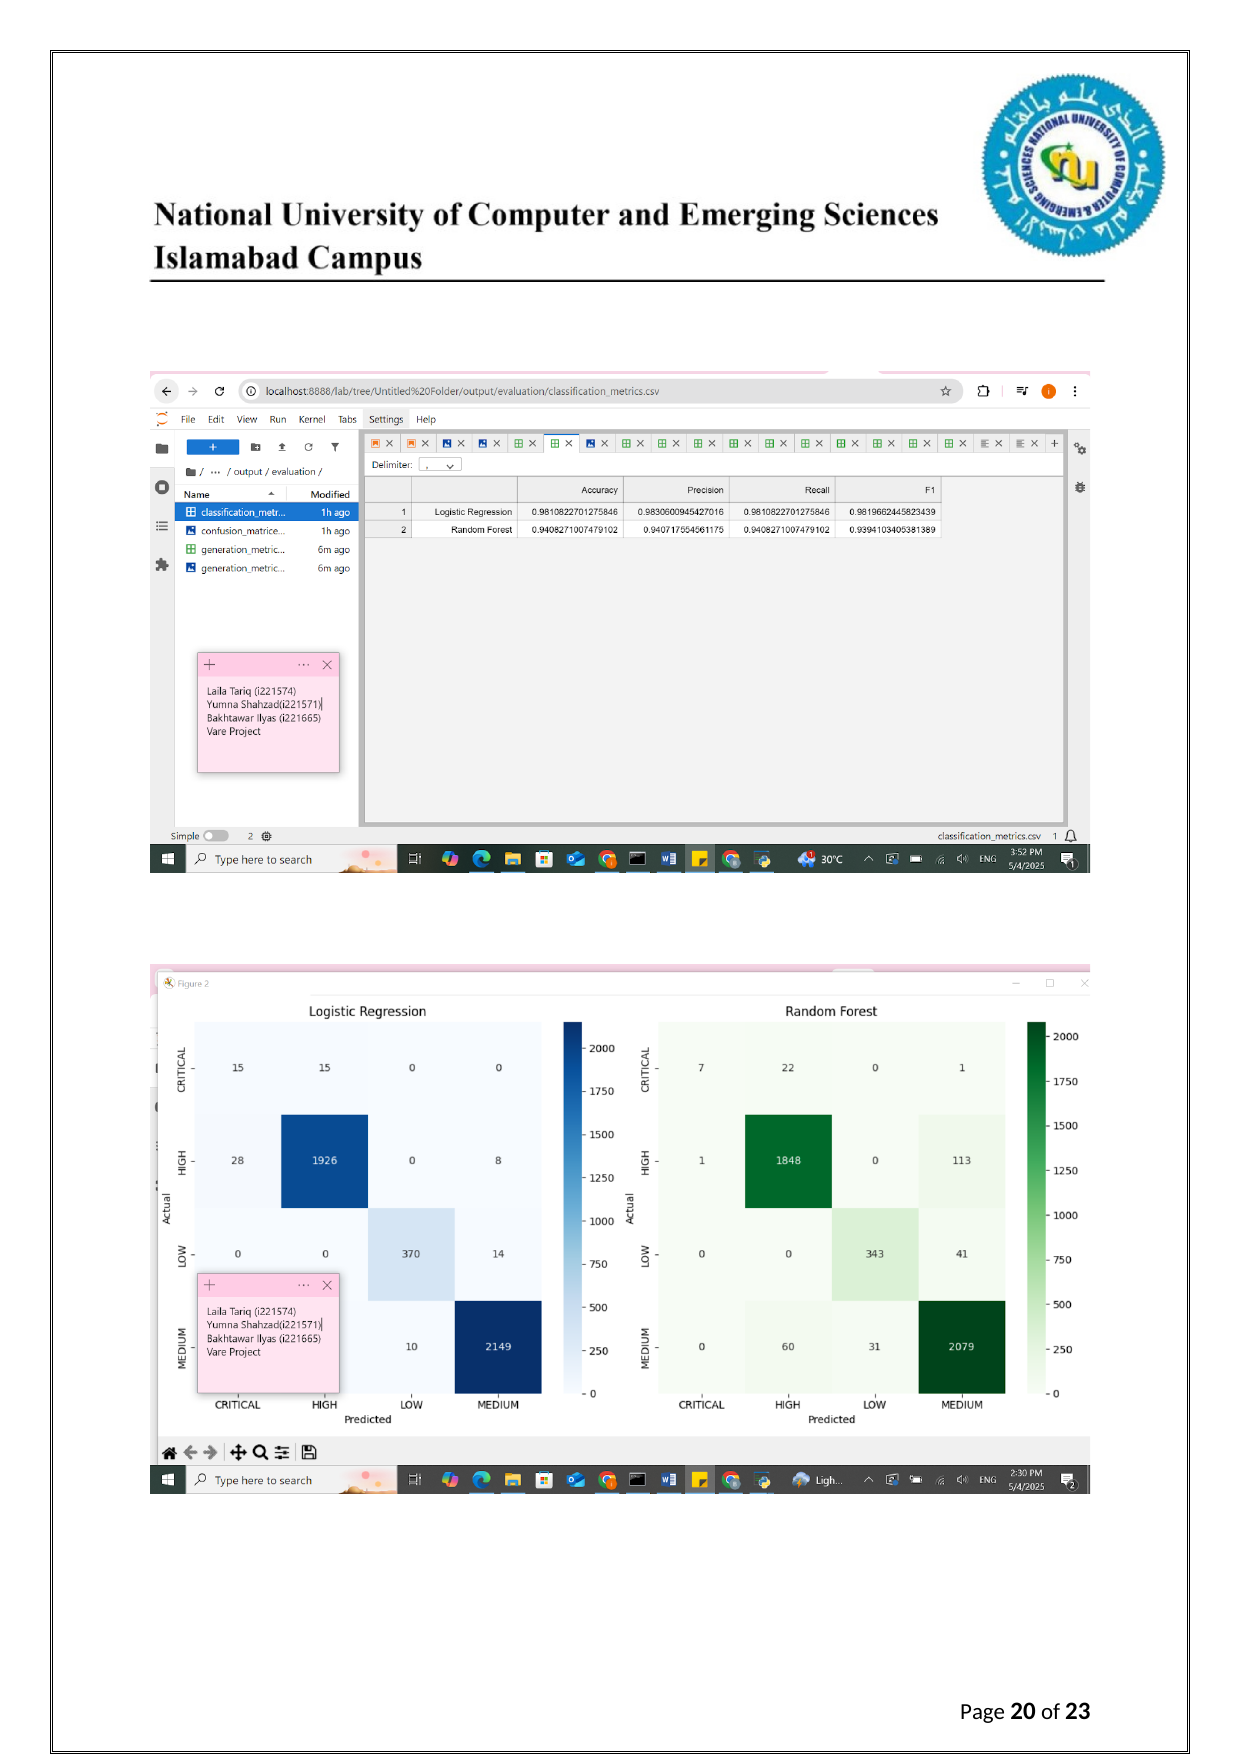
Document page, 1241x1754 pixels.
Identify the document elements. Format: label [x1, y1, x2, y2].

picture [150, 371, 1091, 873]
picture [150, 964, 1091, 1494]
picture [149, 73, 1166, 282]
